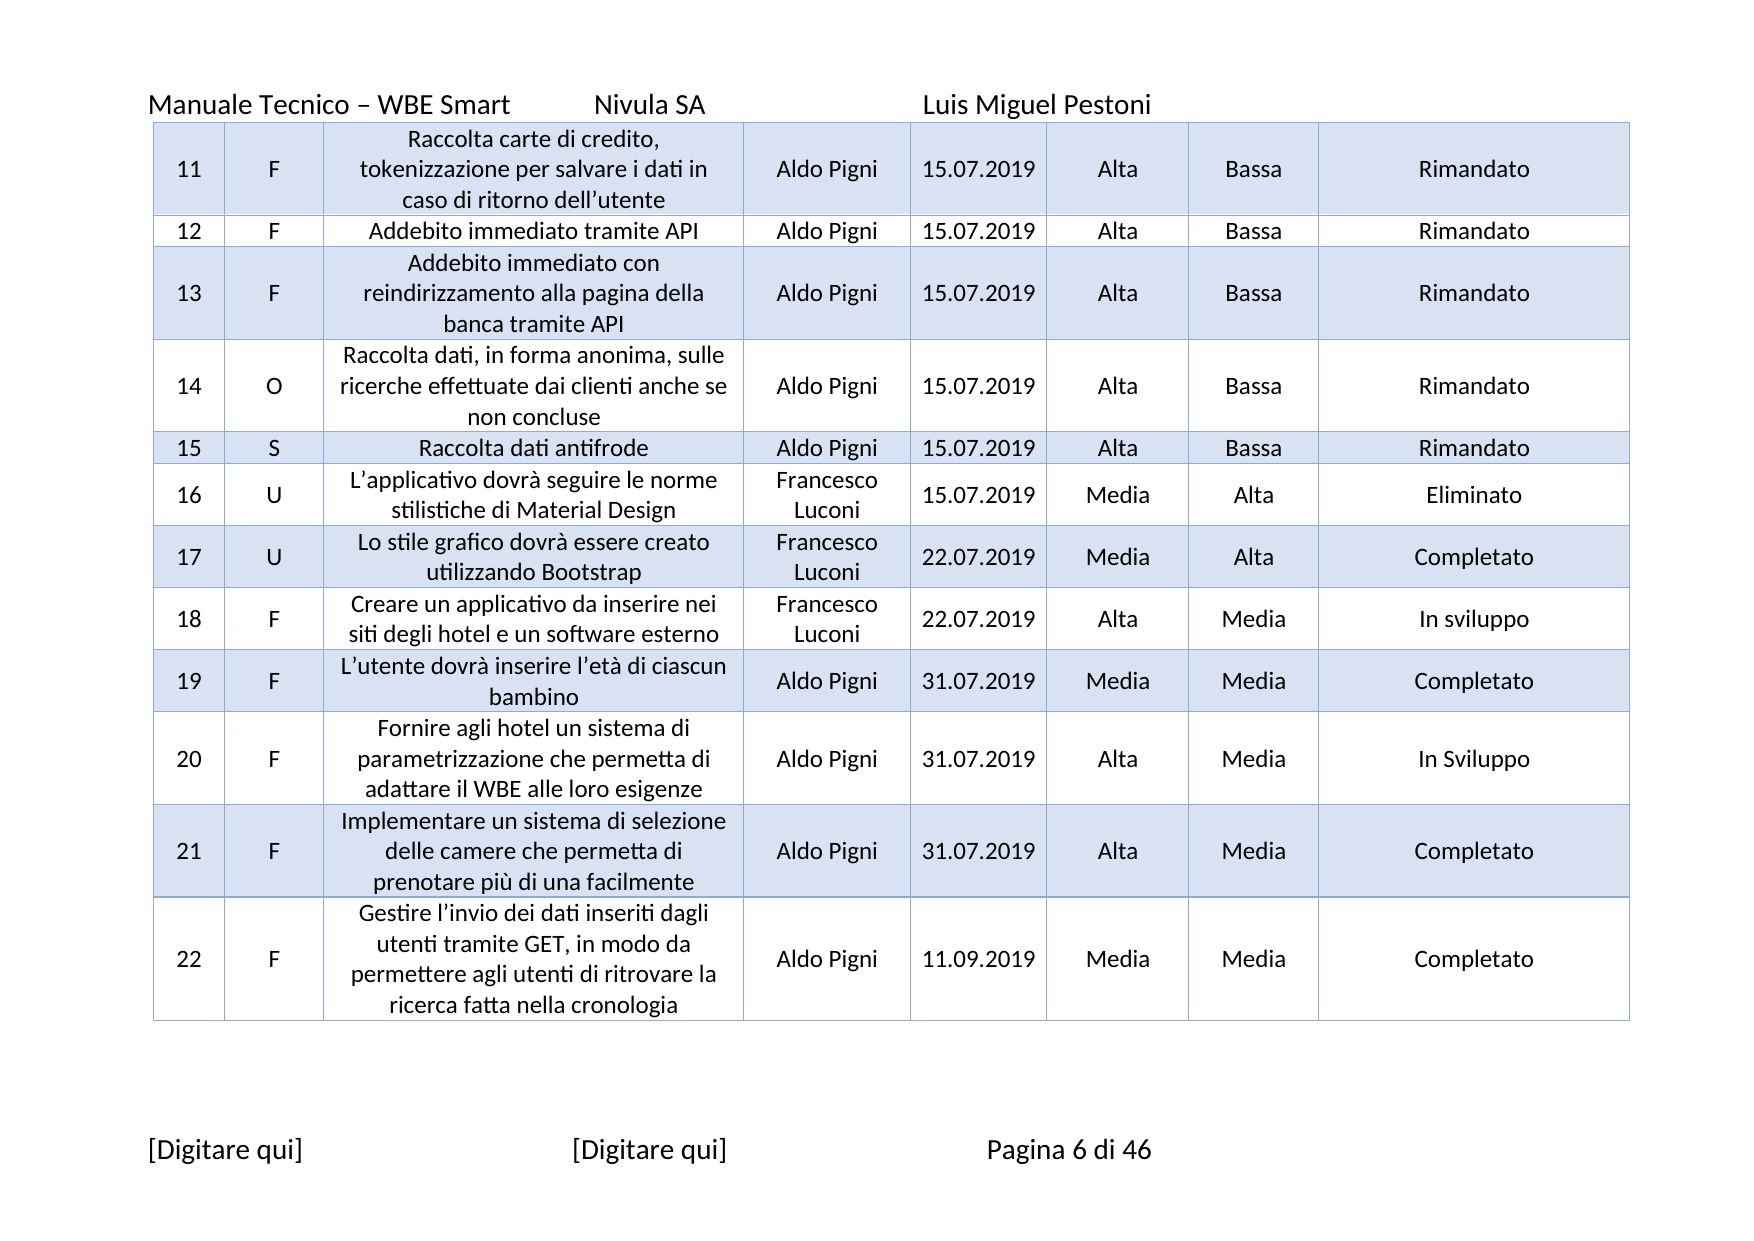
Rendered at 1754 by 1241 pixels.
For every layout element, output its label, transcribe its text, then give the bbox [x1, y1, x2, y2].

table_cell Aldo Pigni [744, 216, 910, 246]
table_cell O [225, 340, 323, 431]
table_cell Bassa [1189, 216, 1318, 246]
table_cell 18 [154, 588, 224, 649]
table_cell Alta [1047, 340, 1188, 431]
table_cell Alta [1047, 588, 1188, 649]
table_cell Aldo Pigni [744, 650, 910, 711]
table_cell Aldo Pigni [744, 340, 910, 431]
table_cell Fornire agli hotel un sistema di parametrizzazione che permetta di adattare il WBE alle loro esigenze [324, 712, 743, 804]
table_cell Media [1047, 898, 1188, 1019]
table_cell F [225, 123, 323, 214]
table_cell Alta [1047, 432, 1188, 463]
table_cell Completato [1319, 898, 1629, 1019]
table_cell 21 [154, 805, 224, 896]
table_cell U [225, 464, 323, 525]
table_cell 16 [154, 464, 224, 525]
table_cell Aldo Pigni [744, 432, 910, 463]
table_cell F [225, 898, 323, 1019]
table_cell 15.07.2019 [911, 432, 1046, 463]
table_cell Lo stile grafico dovrà essere creato utilizzando Bootstrap [324, 526, 743, 587]
table_cell F [225, 247, 323, 339]
table_cell F [225, 650, 323, 711]
table_cell 22.07.2019 [911, 526, 1046, 587]
table_cell Alta [1047, 247, 1188, 339]
table_cell Media [1189, 712, 1318, 804]
table_cell S [225, 432, 323, 463]
table_cell 19 [154, 650, 224, 711]
table_cell Alta [1047, 216, 1188, 246]
table_cell Media [1189, 898, 1318, 1019]
table_cell F [225, 216, 323, 246]
table_cell Aldo Pigni [744, 898, 910, 1019]
table_cell L’utente dovrà inserire l’età di ciascun bambino [324, 650, 743, 711]
table_cell Raccolta dati, in forma anonima, sulle ricerche effettuate dai clienti anche se non concluse [324, 340, 743, 431]
table_cell Alta [1047, 712, 1188, 804]
table_cell Completato [1319, 805, 1629, 896]
table_cell Francesco Luconi [744, 464, 910, 525]
table_cell Alta [1047, 123, 1188, 214]
table_cell Francesco Luconi [744, 526, 910, 587]
table_cell Bassa [1189, 247, 1318, 339]
table_cell Gestire l’invio dei dati inseriti dagli utenti tramite GET, in modo da permettere agli utenti di ritrovare la ricerca fatta nella cronologia [324, 898, 743, 1019]
table_cell Media [1189, 588, 1318, 649]
table_cell In Sviluppo [1319, 712, 1629, 804]
table_cell Alta [1189, 526, 1318, 587]
table_cell L’applicativo dovrà seguire le norme stilistiche di Material Design [324, 464, 743, 525]
table_cell 22.07.2019 [911, 588, 1046, 649]
table_cell Bassa [1189, 432, 1318, 463]
table_cell 15.07.2019 [911, 340, 1046, 431]
table_cell Addebito immediato tramite API [324, 216, 743, 246]
table_cell 11.09.2019 [911, 898, 1046, 1019]
table_cell Media [1189, 650, 1318, 711]
table_cell Media [1047, 650, 1188, 711]
table_cell Alta [1189, 464, 1318, 525]
table_cell Media [1189, 805, 1318, 896]
table_cell 31.07.2019 [911, 805, 1046, 896]
table_cell 12 [154, 216, 224, 246]
table_cell Francesco Luconi [744, 588, 910, 649]
table_cell U [225, 526, 323, 587]
table_cell Media [1047, 464, 1188, 525]
table_cell Aldo Pigni [744, 712, 910, 804]
table_cell Aldo Pigni [744, 805, 910, 896]
table_cell Aldo Pigni [744, 123, 910, 214]
table_cell 17 [154, 526, 224, 587]
table_cell 13 [154, 247, 224, 339]
table_cell Raccolta carte di credito, tokenizzazione per salvare i dati in caso di ritorno dell’utente [324, 123, 743, 214]
table_cell 20 [154, 712, 224, 804]
table_cell Alta [1047, 805, 1188, 896]
table_cell 14 [154, 340, 224, 431]
table_cell Rimandato [1319, 123, 1629, 214]
table_cell 22 [154, 898, 224, 1019]
table_cell Addebito immediato con reindirizzamento alla pagina della banca tramite API [324, 247, 743, 339]
table_cell 11 [154, 123, 224, 214]
table_cell F [225, 712, 323, 804]
table_cell Rimandato [1319, 247, 1629, 339]
table_cell 31.07.2019 [911, 712, 1046, 804]
table_cell Raccolta dati antifrode [324, 432, 743, 463]
table_cell F [225, 588, 323, 649]
table_cell Creare un applicativo da inserire nei siti degli hotel e un software esterno [324, 588, 743, 649]
table_cell Bassa [1189, 123, 1318, 214]
table_cell Aldo Pigni [744, 247, 910, 339]
table_cell 15.07.2019 [911, 216, 1046, 246]
table_cell Rimandato [1319, 432, 1629, 463]
table_cell Media [1047, 526, 1188, 587]
table_cell Rimandato [1319, 216, 1629, 246]
table_cell 15.07.2019 [911, 123, 1046, 214]
table_cell 31.07.2019 [911, 650, 1046, 711]
table_cell Rimandato [1319, 340, 1629, 431]
table_cell Completato [1319, 526, 1629, 587]
table_cell Bassa [1189, 340, 1318, 431]
table_cell 15.07.2019 [911, 247, 1046, 339]
table_cell 15 [154, 432, 224, 463]
table_cell Completato [1319, 650, 1629, 711]
table_cell F [225, 805, 323, 896]
table_cell 15.07.2019 [911, 464, 1046, 525]
table_cell In sviluppo [1319, 588, 1629, 649]
table_cell Implementare un sistema di selezione delle camere che permetta di prenotare più di una facilmente [324, 805, 743, 896]
table_cell Eliminato [1319, 464, 1629, 525]
